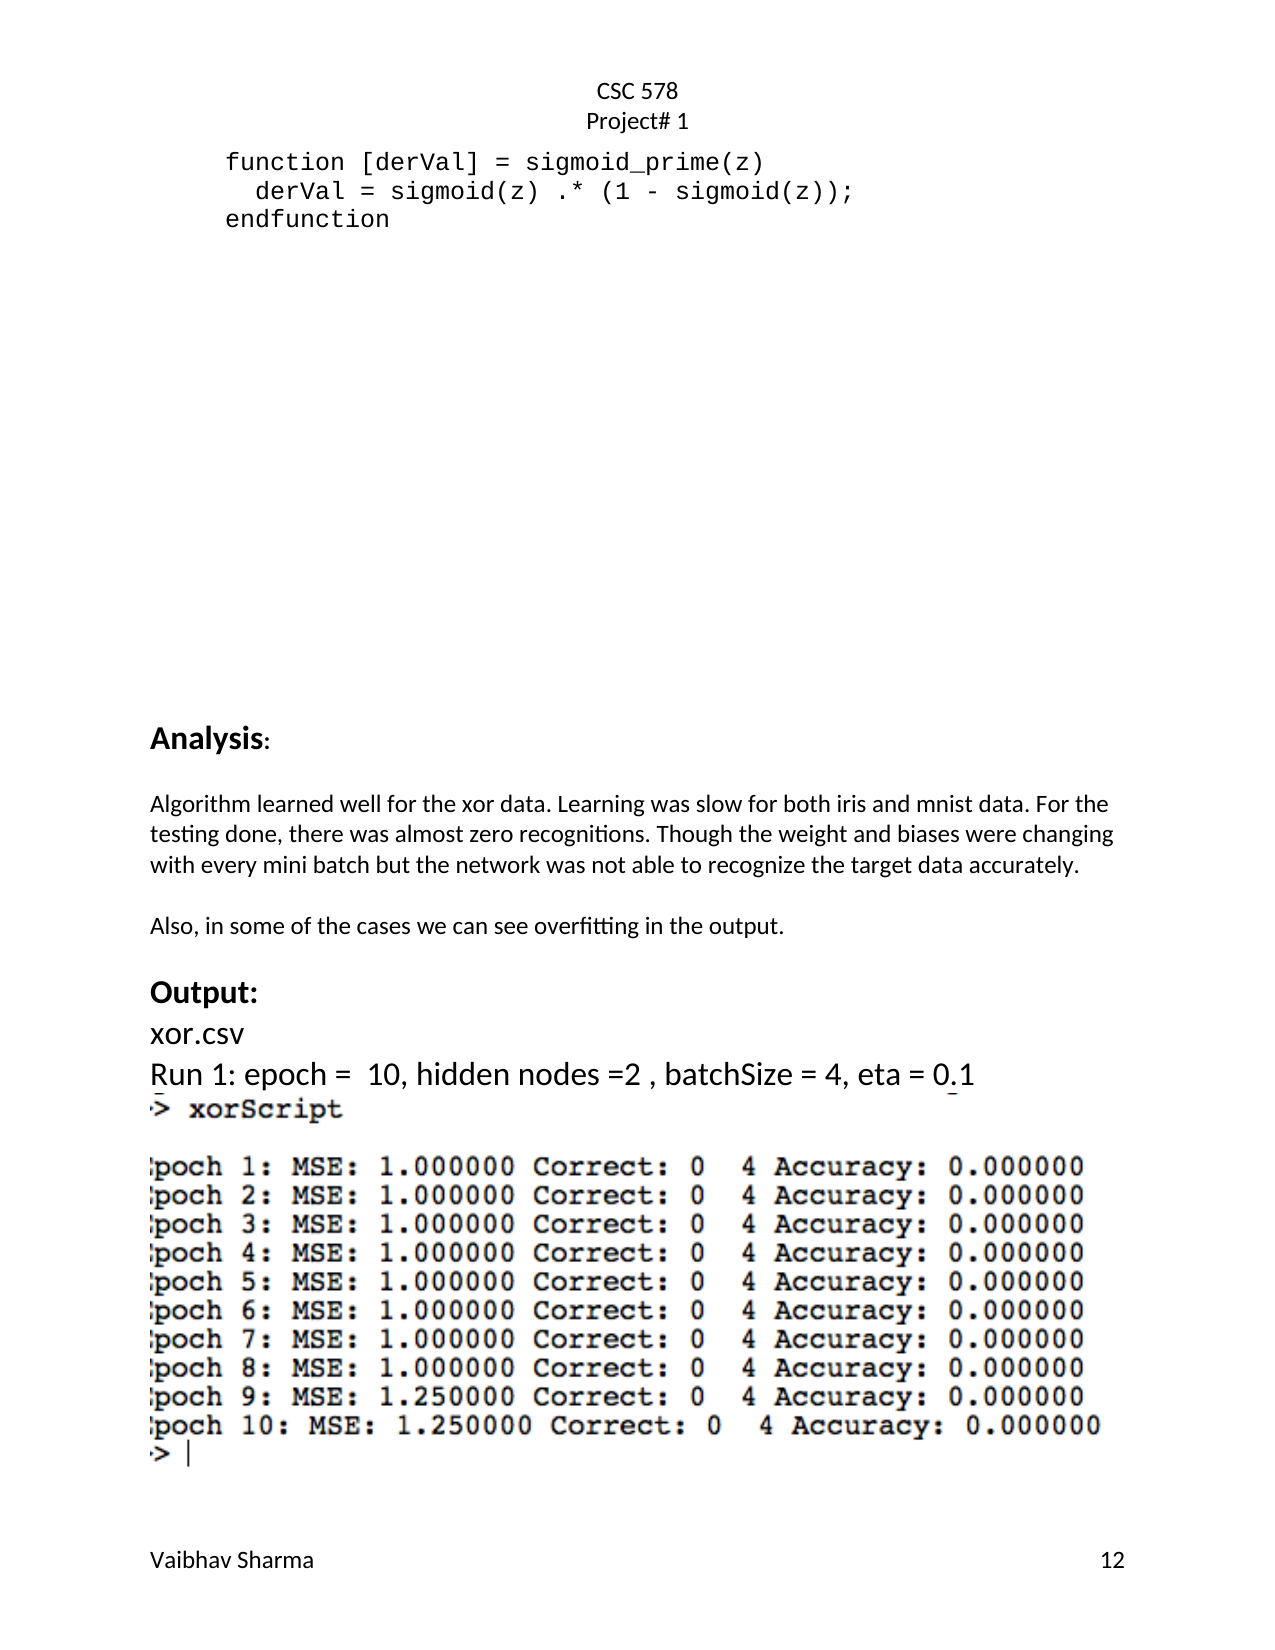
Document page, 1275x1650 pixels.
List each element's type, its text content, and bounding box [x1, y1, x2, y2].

picture [150, 1093, 1125, 1476]
text function [derVal] = sigmoid_prime(z) [225, 150, 1125, 178]
text Run 1: epoch = 10, hidden nodes =2 , batchSize = 4, eta = 0.1 [150, 1052, 1125, 1093]
text xor.csv [150, 1012, 1125, 1052]
text Algorithm learned well for the xor data. Learning was slow for both iris and mnist data. For the testing done, there was almost zero recognitions. Though the weight and biases were changing with every mini batch but the network was not able to recognize the target data accurately. [150, 788, 1125, 879]
text derVal = sigmoid(z) .* (1 - sigmoid(z)); [225, 178, 1125, 207]
text endfunction [225, 207, 1125, 235]
text Output: [150, 971, 1125, 1012]
text Analysis: [150, 717, 1125, 757]
text Also, in some of the cases we can see overfitting in the output. [150, 910, 1125, 941]
